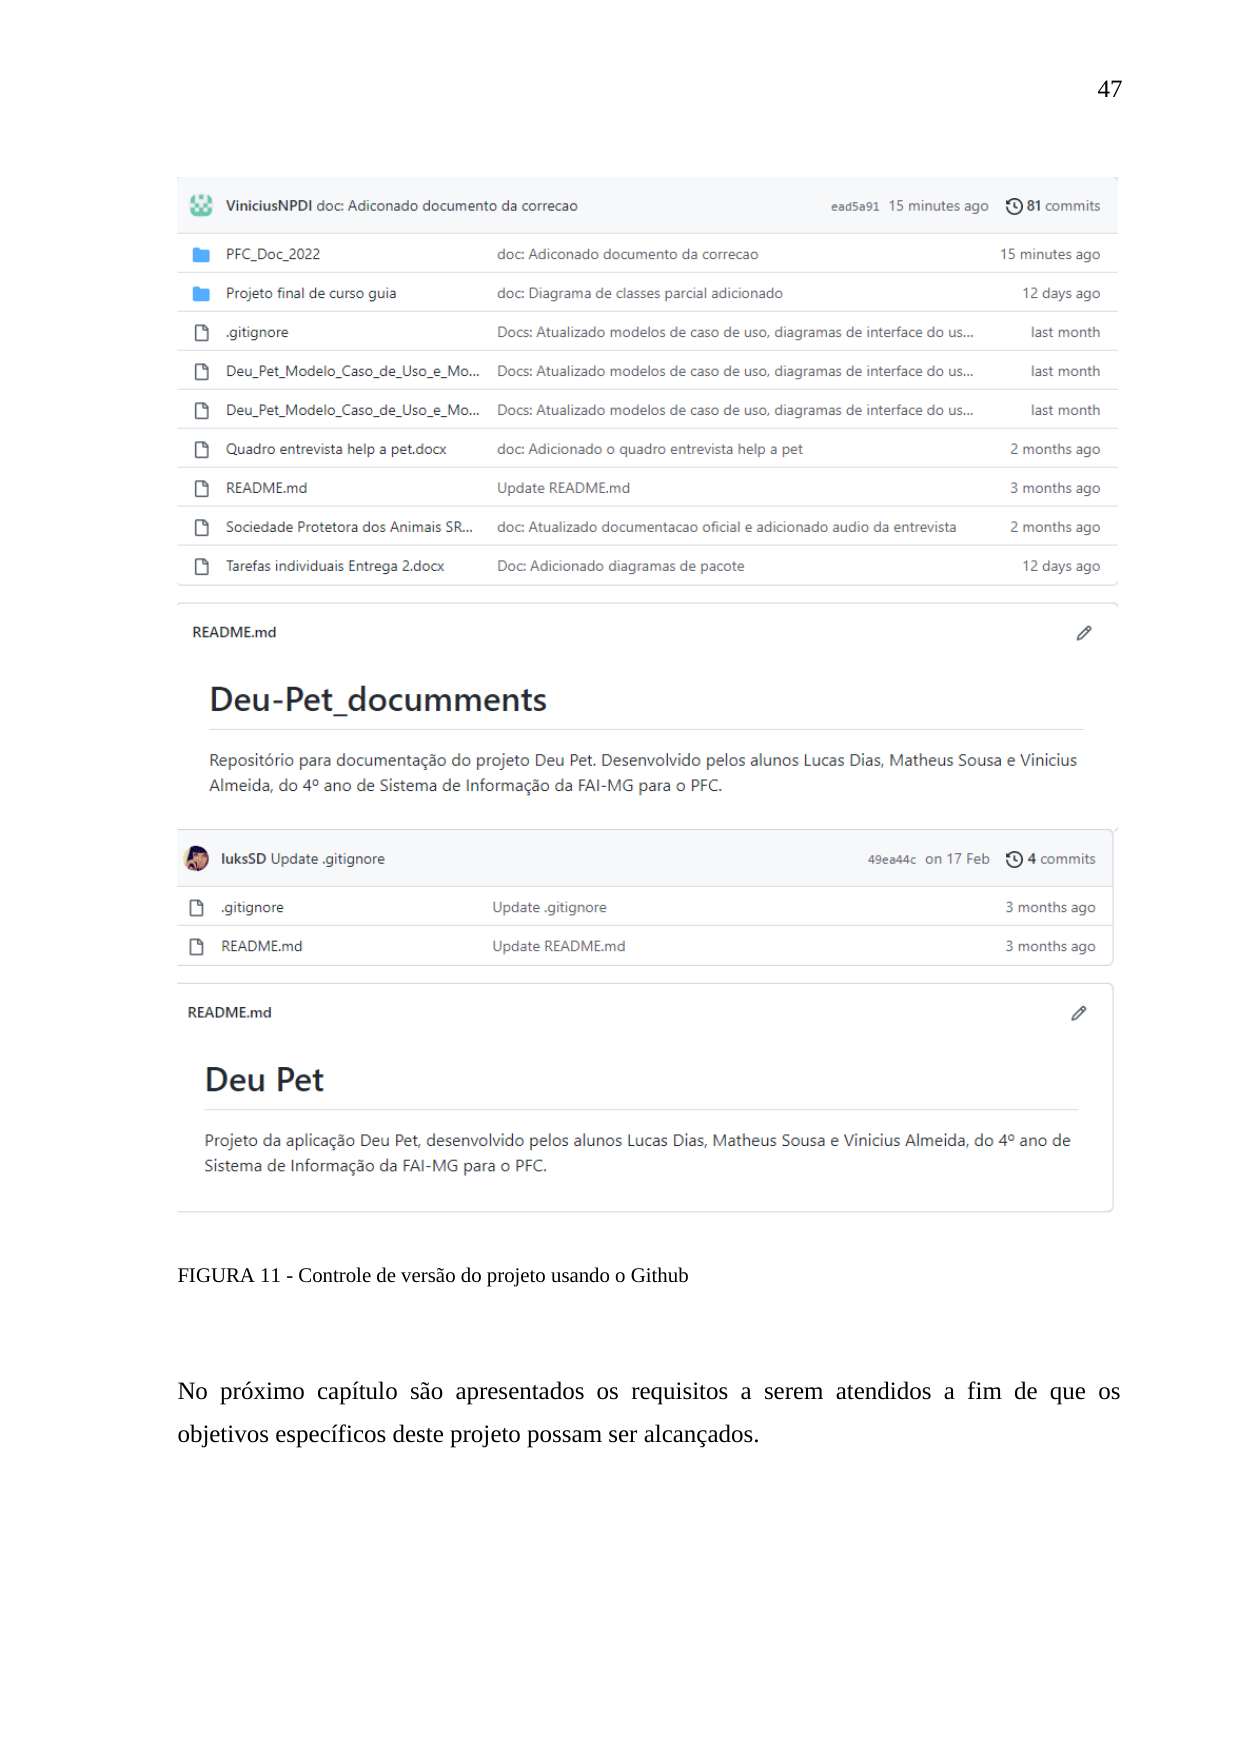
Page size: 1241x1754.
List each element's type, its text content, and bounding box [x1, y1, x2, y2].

text No próximo capítulo são apresentados os requisitos a serem atendidos a fim de que os objetivos específicos deste projeto possam ser alcançados. [177, 1376, 1122, 1448]
text FIGURA 11 - Controle de versão do projeto usando o Github [177, 1263, 1122, 1287]
picture [177, 177, 1121, 1224]
